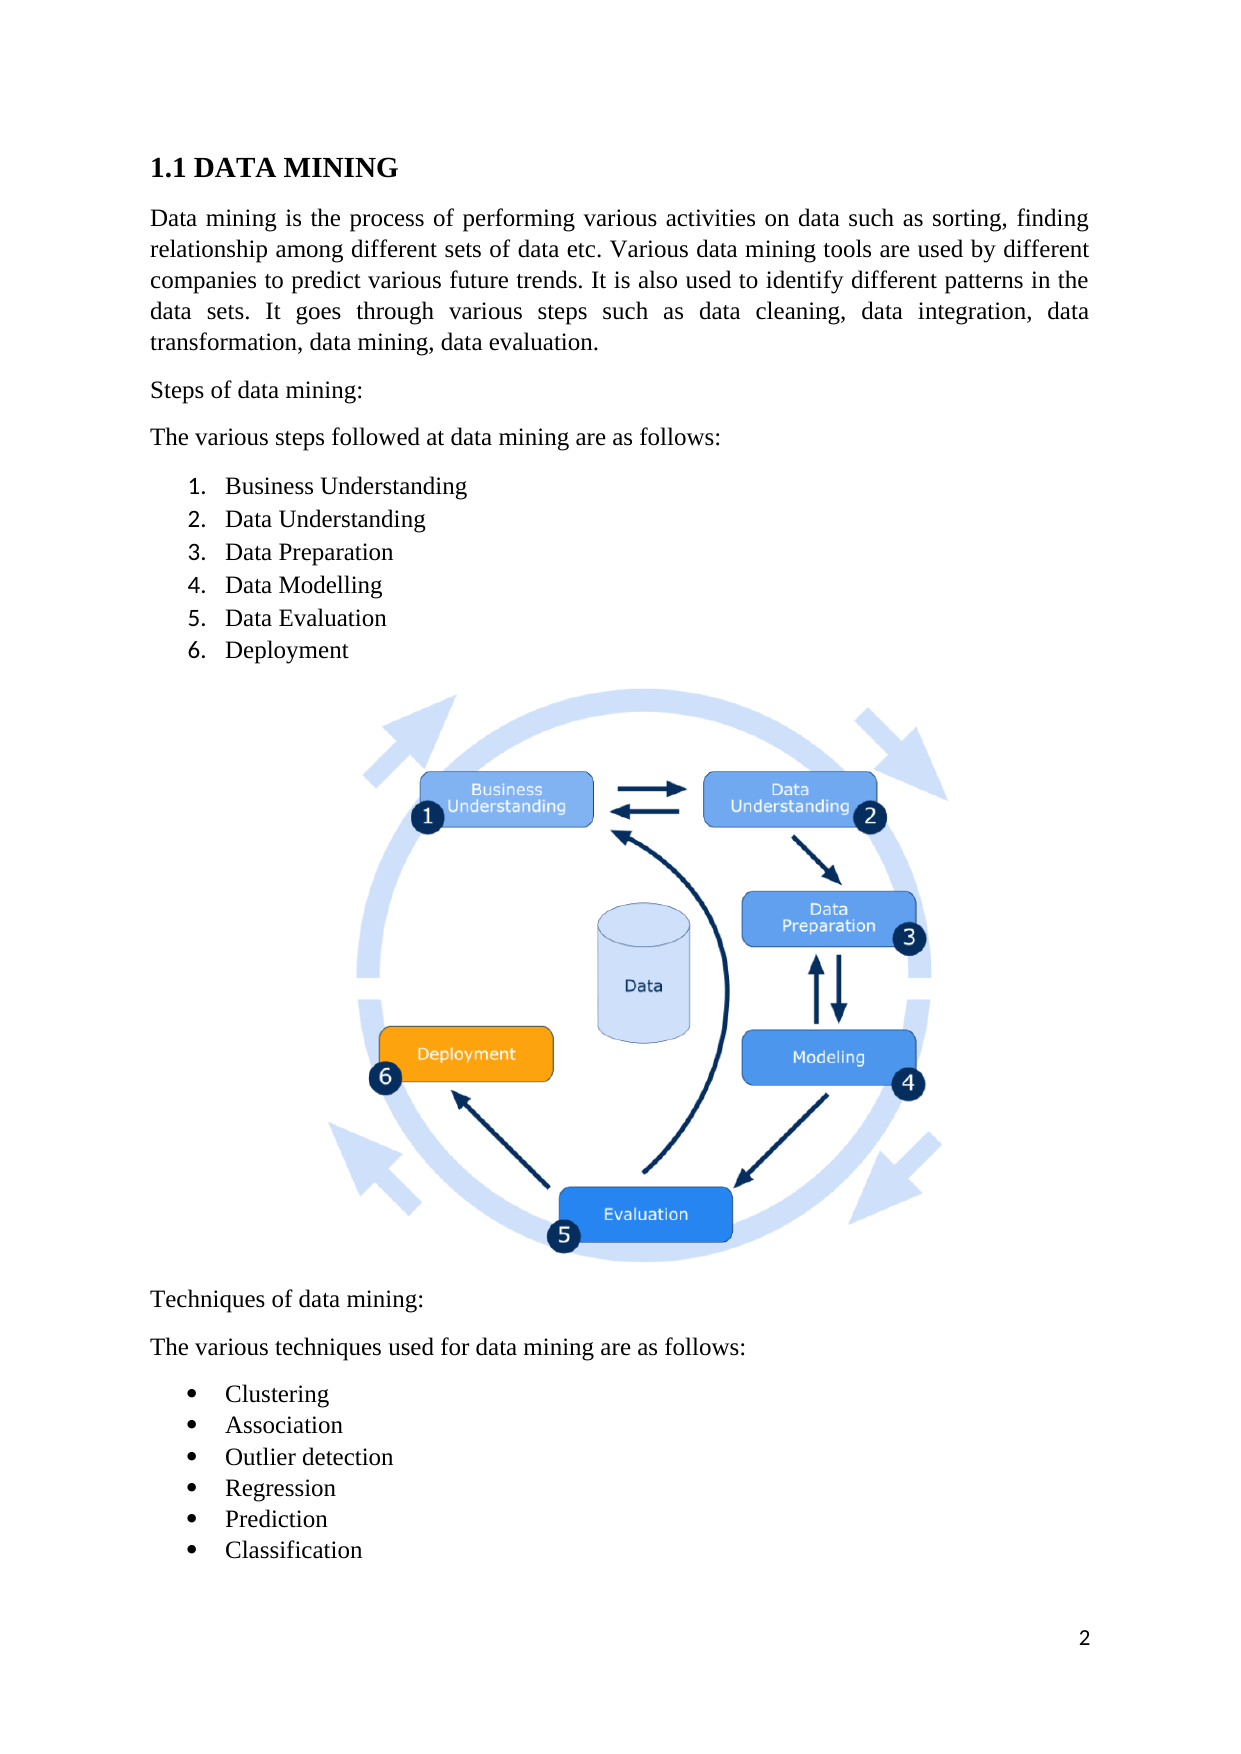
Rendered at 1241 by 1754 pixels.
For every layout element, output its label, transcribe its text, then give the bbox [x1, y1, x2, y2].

text Data mining is the process of performing various activities on data such as sorting, finding relationship among different sets of data etc. Various data mining tools are used by different companies to predict various future trends. It is also used to identify different patterns in the data sets. It goes through various steps such as data cleaning, data integration, data transformation, data mining, data evaluation. [150, 203, 1090, 356]
list Data Understanding [187, 503, 1090, 533]
list Business Understanding [187, 470, 1090, 501]
picture [323, 684, 955, 1266]
list Clustering [187, 1379, 1090, 1408]
text The various steps followed at data mining are as follows: [150, 422, 1090, 451]
text The various techniques used for data mining are as follows: [150, 1332, 1090, 1361]
list Outlier detection [187, 1442, 1090, 1470]
list Association [187, 1411, 1090, 1439]
list Classification [187, 1535, 1090, 1563]
text Techniques of data mining: [150, 1284, 1090, 1313]
list Data Modelling [187, 569, 1090, 599]
text 1.1 DATA MINING [150, 150, 1090, 183]
list Deployment [187, 635, 1090, 665]
list Regression [187, 1473, 1090, 1501]
list Data Preparation [187, 536, 1090, 566]
list Prediction [187, 1504, 1090, 1532]
list Data Evaluation [187, 602, 1090, 632]
text Steps of data mining: [150, 375, 1090, 403]
